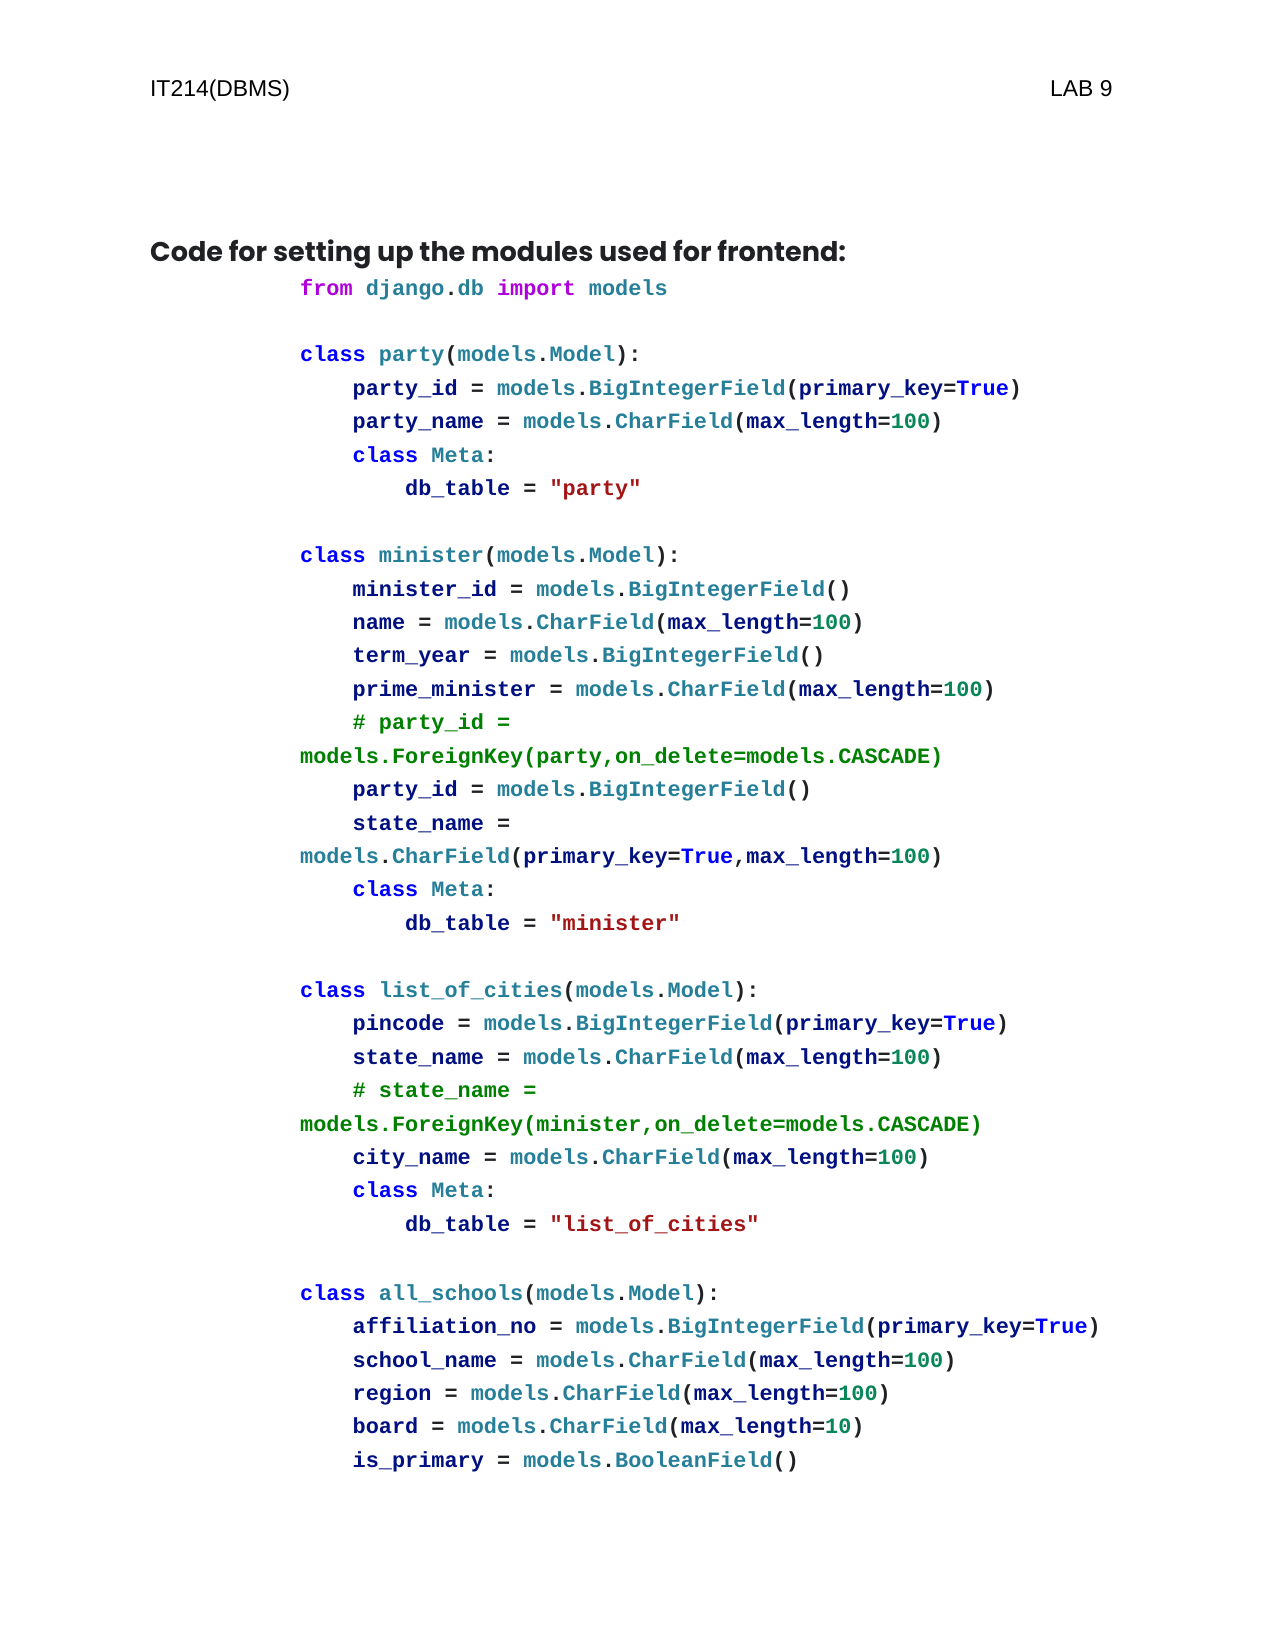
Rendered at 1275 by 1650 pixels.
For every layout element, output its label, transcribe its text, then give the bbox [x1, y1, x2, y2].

text prime_minister = models.CharField(max_length=100) [300, 678, 1125, 703]
text affiliation_no = models.BigIntegerField(primary_key=True) [300, 1315, 1125, 1340]
text state_name = models.CharField(max_length=100) [300, 1046, 1125, 1071]
text class all_schools(models.Model): [300, 1282, 1125, 1307]
text minister_id = models.BigIntegerField() [300, 578, 1125, 602]
text city_name = models.CharField(max_length=100) [300, 1146, 1125, 1171]
text from django.db import models [300, 277, 1125, 302]
text school_name = models.CharField(max_length=100) [300, 1349, 1125, 1374]
text party_name = models.CharField(max_length=100) [300, 411, 1125, 435]
text board = models.CharField(max_length=10) [300, 1416, 1125, 1441]
text db_table = "minister" [300, 912, 1125, 937]
text # party_id = models.ForeignKey(party,on_delete=models.CASCADE) [300, 711, 1125, 770]
text state_name = models.CharField(primary_key=True,max_length=100) [300, 812, 1125, 870]
text class list_of_cities(models.Model): [300, 979, 1125, 1004]
text pincode = models.BigIntegerField(primary_key=True) [300, 1012, 1125, 1037]
text party_id = models.BigIntegerField() [300, 778, 1125, 803]
text # state_name = models.ForeignKey(minister,on_delete=models.CASCADE) [300, 1079, 1125, 1137]
text is_primary = models.BooleanField() [300, 1449, 1125, 1474]
text db_table = "party" [300, 477, 1125, 502]
text db_table = "list_of_cities" [300, 1213, 1125, 1238]
text name = models.CharField(max_length=100) [300, 611, 1125, 636]
text class Meta: [300, 879, 1125, 903]
text class Meta: [300, 444, 1125, 469]
text Code for setting up the modules used for frontend: [150, 230, 1125, 271]
text term_year = models.BigIntegerField() [300, 644, 1125, 669]
text region = models.CharField(max_length=100) [300, 1382, 1125, 1407]
text class party(models.Model): [300, 344, 1125, 368]
text party_id = models.BigIntegerField(primary_key=True) [300, 377, 1125, 402]
text class minister(models.Model): [300, 544, 1125, 569]
text class Meta: [300, 1179, 1125, 1204]
